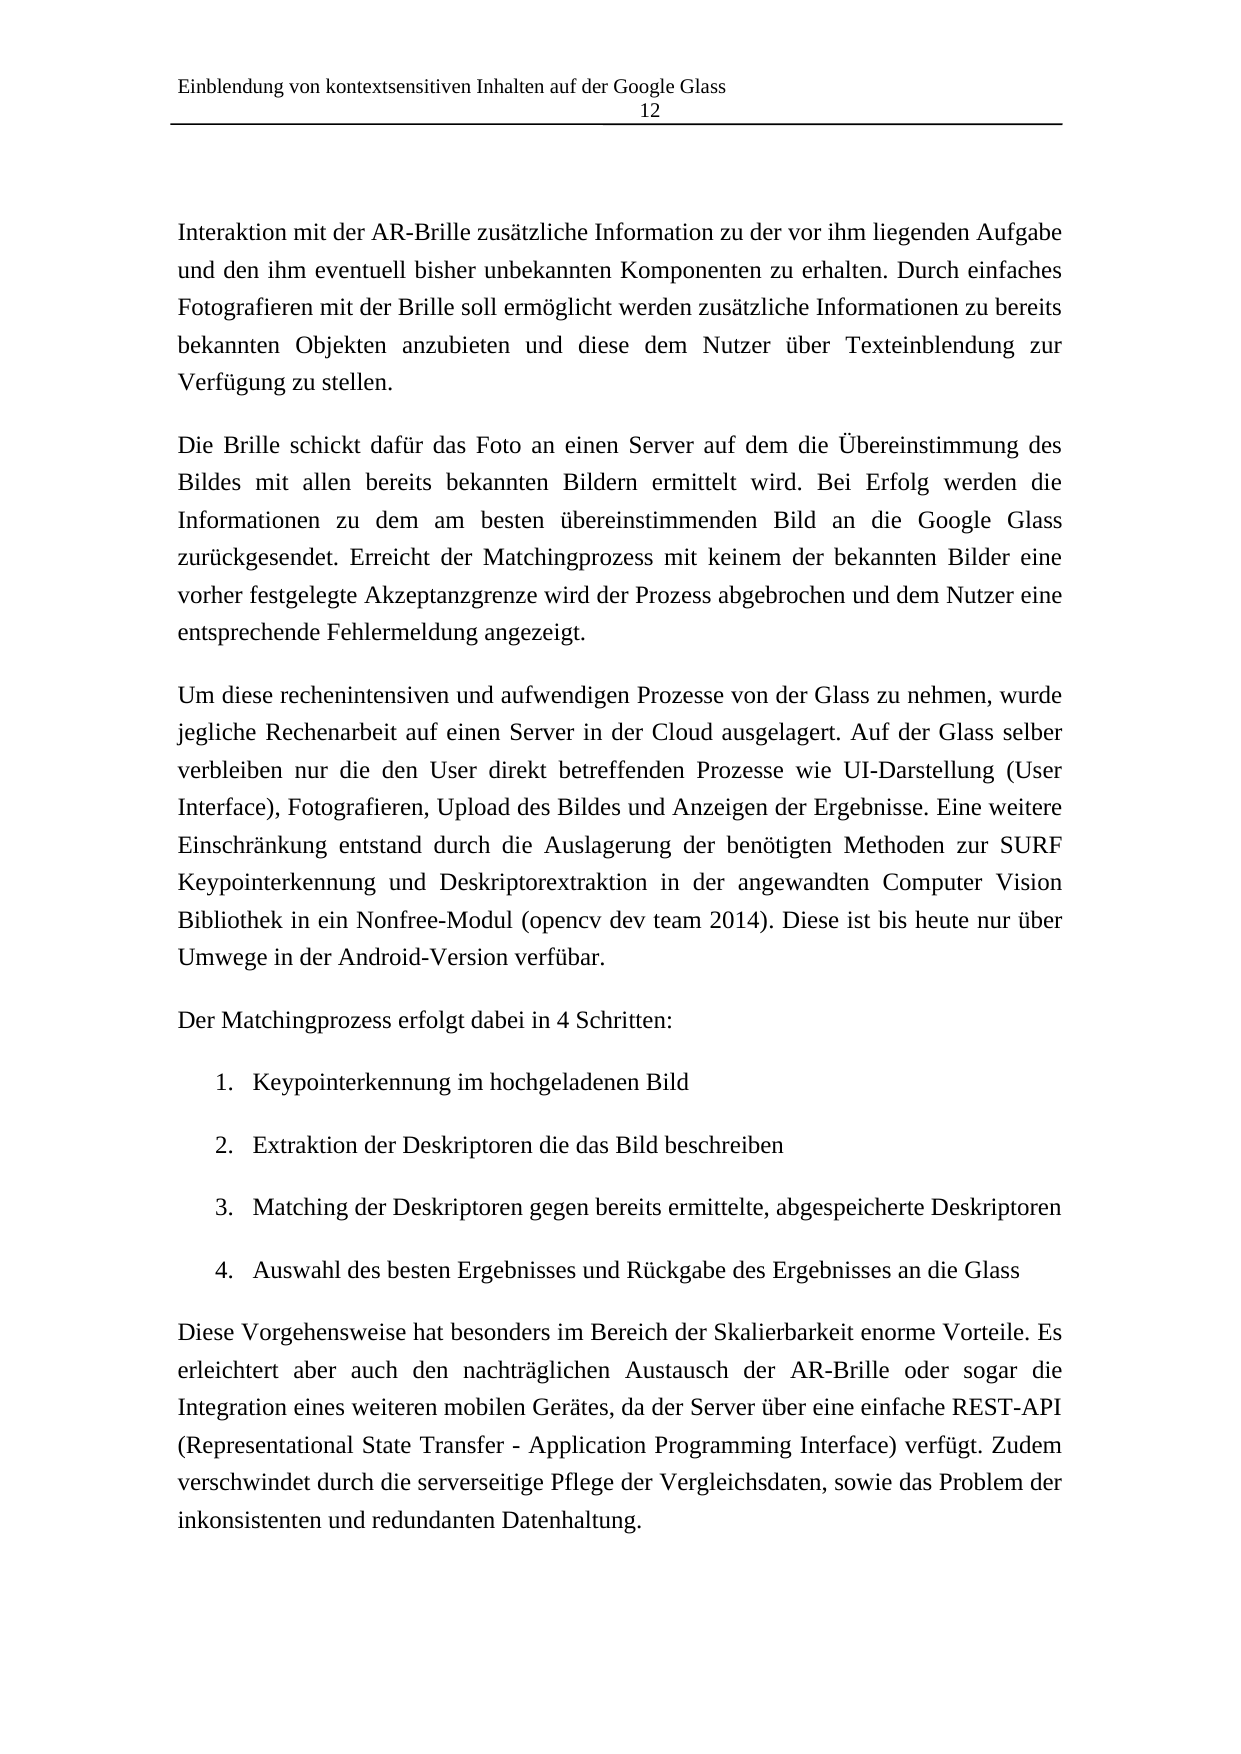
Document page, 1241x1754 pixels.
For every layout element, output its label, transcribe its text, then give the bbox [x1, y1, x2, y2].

list Extraktion der Deskriptoren die das Bild beschreiben [215, 1121, 1063, 1158]
text Um diese rechenintensiven und aufwendigen Prozesse von der Glass zu nehmen, wurde jegliche Rechenarbeit auf einen Server in der Cloud ausgelagert. Auf der Glass selber verbleiben nur die den User direkt betreffenden Prozesse wie UI-Darstellung (User Interface), Fotografieren, Upload des Bildes und Anzeigen der Ergebnisse. Eine weitere Einschränkung entstand durch die Auslagerung der benötigten Methoden zur SURF Keypointerkennung und Deskriptorextraktion in der angewandten Computer Vision Bibliothek in ein Nonfree-Modul (opencv dev team 2014). Diese ist bis heute nur über Umwege in der Android-Version verfübar. [177, 671, 1063, 971]
text Der Matchingprozess erfolgt dabei in 4 Schritten: [177, 996, 1063, 1033]
text Die Brille schickt dafür das Foto an einen Server auf dem die Übereinstimmung des Bildes mit allen bereits bekannten Bildern ermittelt wird. Bei Erfolg werden die Informationen zu dem am besten übereinstimmenden Bild an die Google Glass zurückgesendet. Erreicht der Matchingprozess mit keinem der bekannten Bilder eine vorher festgelegte Akzeptanzgrenze wird der Prozess abgebrochen und dem Nutzer eine entsprechende Fehlermeldung angezeigt. [177, 421, 1063, 646]
list Matching der Deskriptoren gegen bereits ermittelte, abgespeicherte Deskriptoren [215, 1183, 1063, 1221]
list Keypointerkennung im hochgeladenen Bild [215, 1058, 1063, 1096]
list Auswahl des besten Ergebnisses und Rückgabe des Ergebnisses an die Glass [215, 1246, 1063, 1283]
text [177, 208, 1063, 396]
text Diese Vorgehensweise hat besonders im Bereich der Skalierbarkeit enorme Vorteile. Es erleichtert aber auch den nachträglichen Austausch der AR-Brille oder sogar die Integration eines weiteren mobilen Gerätes, da der Server über eine einfache REST-API (Representational State Transfer - Application Programming Interface) verfügt. Zudem verschwindet durch die serverseitige Pflege der Vergleichsdaten, sowie das Problem der inkonsistenten und redundanten Datenhaltung. [177, 1308, 1063, 1533]
